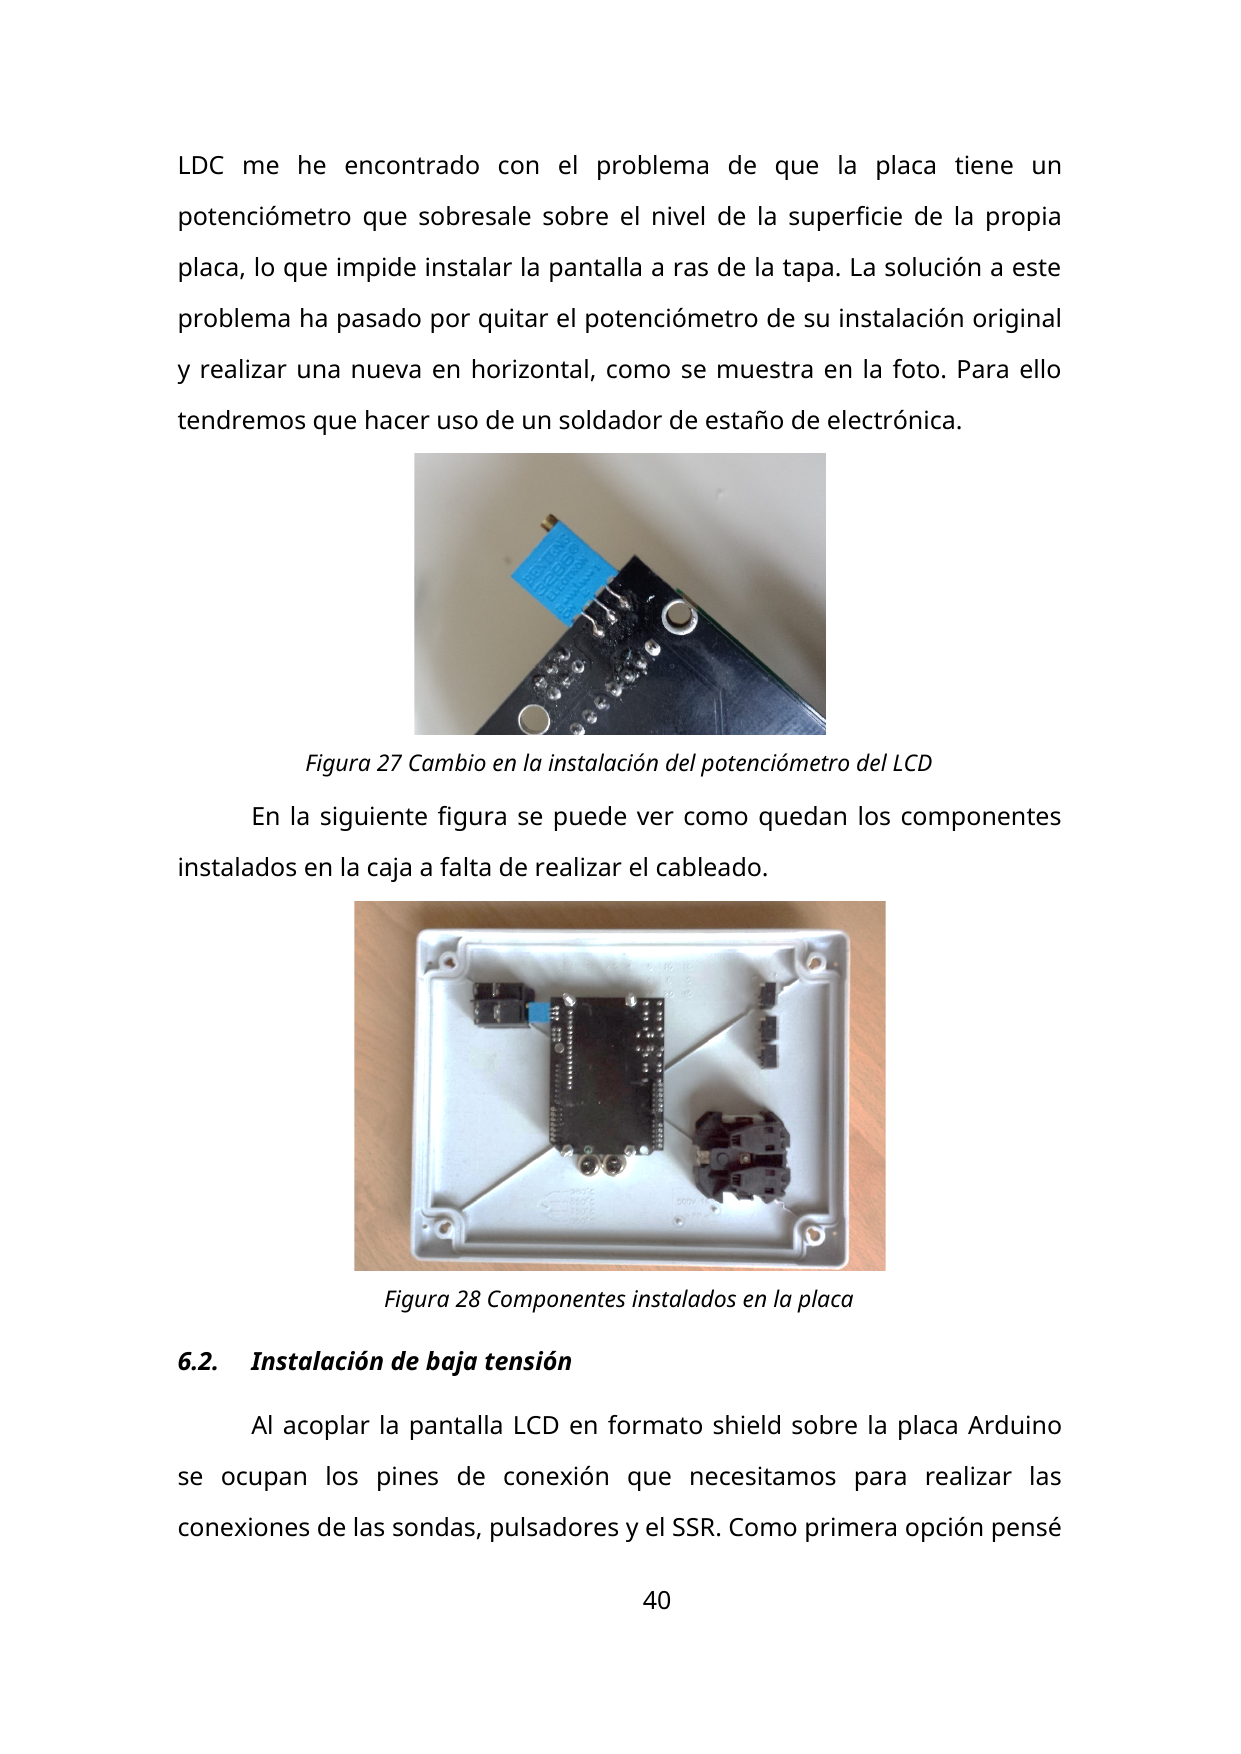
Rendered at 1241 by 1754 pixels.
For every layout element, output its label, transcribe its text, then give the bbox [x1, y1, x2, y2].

picture [354, 901, 886, 1271]
subtitle Instalación de baja tensión [177, 1344, 1063, 1378]
picture [414, 453, 826, 735]
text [177, 1407, 1063, 1543]
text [177, 148, 1063, 437]
text En la siguiente figura se puede ver como quedan los componentes instalados en la caja a falta de realizar el cableado. [177, 799, 1063, 884]
